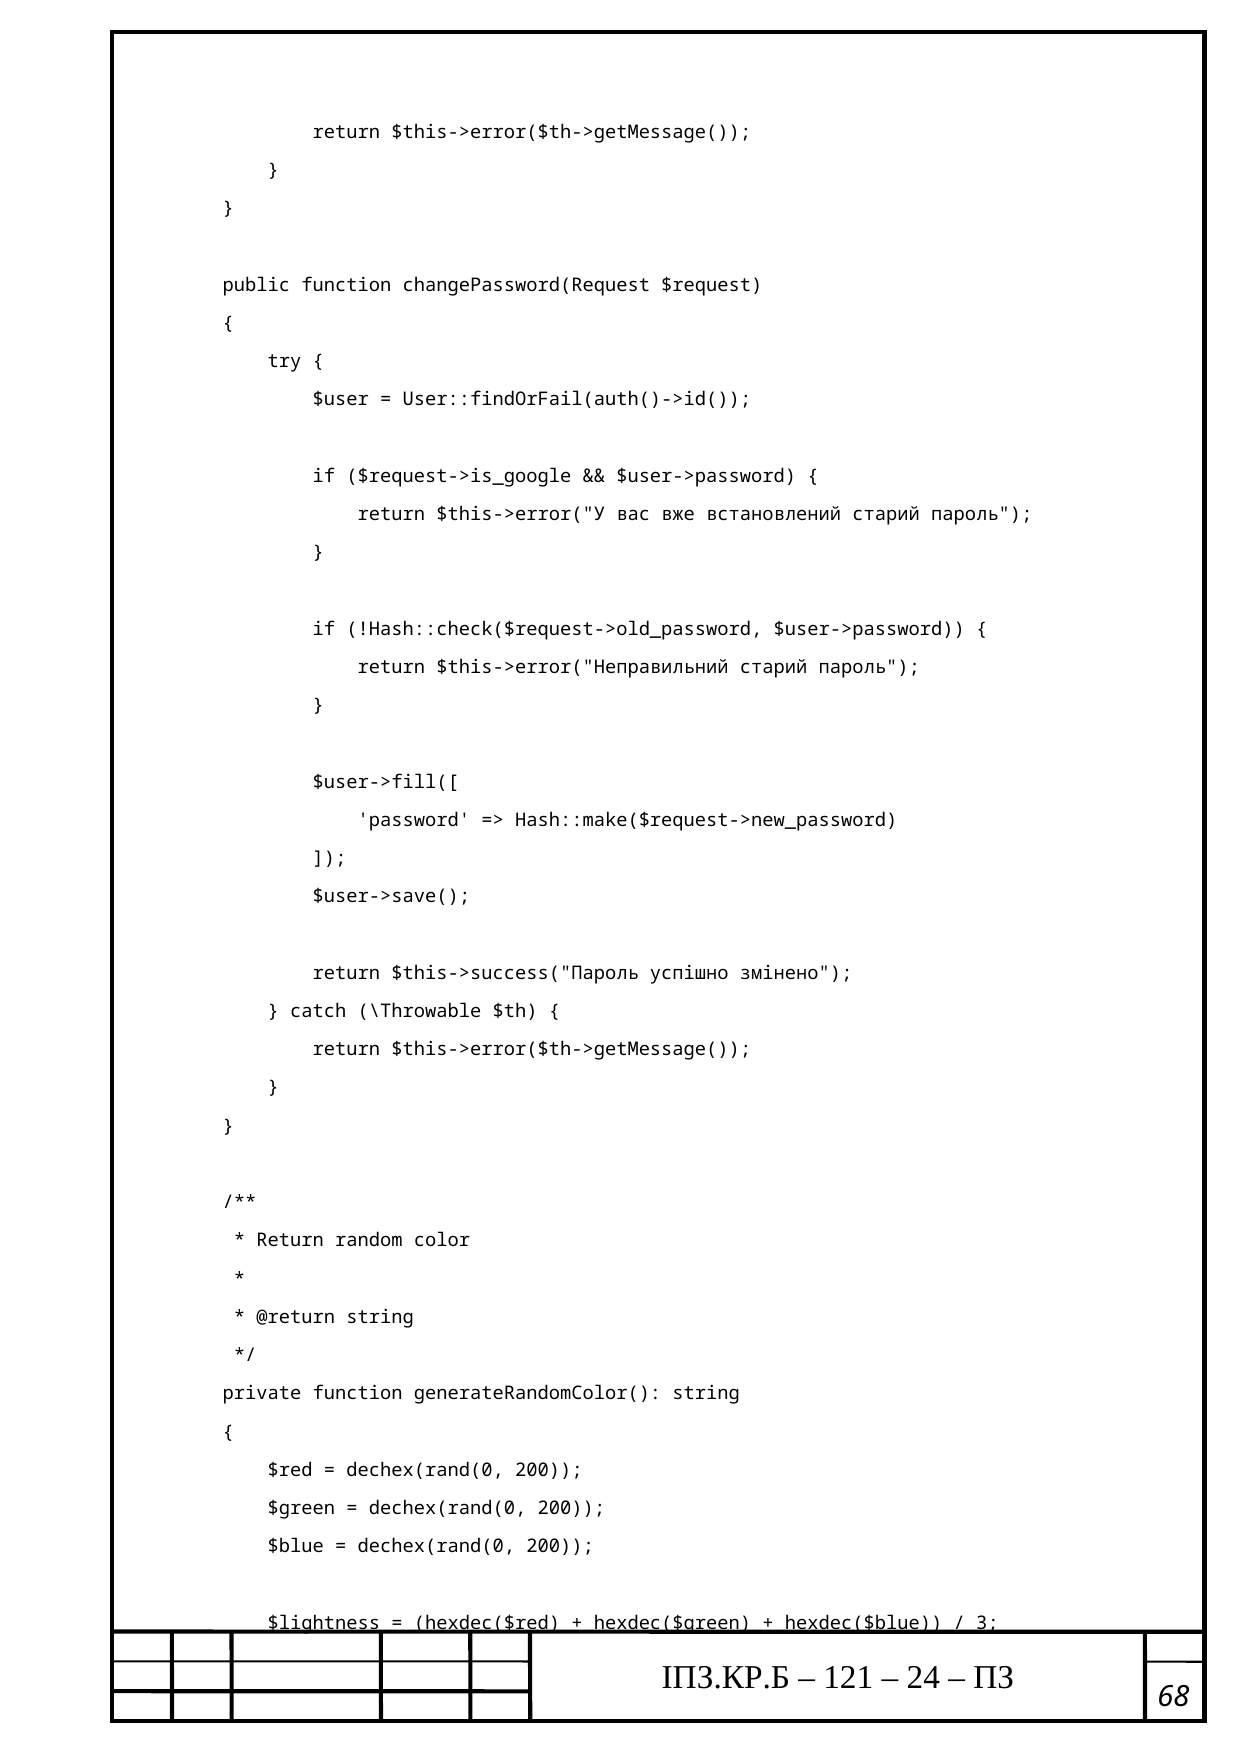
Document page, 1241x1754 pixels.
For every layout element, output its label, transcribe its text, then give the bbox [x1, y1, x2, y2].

text * [177, 1265, 1181, 1291]
text $user->save(); [177, 883, 1181, 908]
text $lightness = (hexdec($red) + hexdec($green) + hexdec($blue)) / 3; [177, 1609, 1181, 1634]
text ]); [177, 844, 1181, 870]
text try { [177, 347, 1181, 373]
text return $this->error("Неправильний старий пароль"); [177, 653, 1181, 679]
text /** [177, 1188, 1181, 1214]
text } [177, 1074, 1181, 1099]
text } [177, 692, 1181, 717]
text } [177, 156, 1181, 182]
text $red = dechex(rand(0, 200)); [177, 1456, 1181, 1482]
text * Return random color [177, 1227, 1181, 1252]
text } catch (\Throwable $th) { [177, 997, 1181, 1023]
text * @return string [177, 1303, 1181, 1329]
text } [177, 539, 1181, 564]
text $user->fill([ [177, 768, 1181, 793]
text public function changePassword(Request $request) [177, 271, 1181, 297]
text return $this->success("Пароль успішно змінено"); [177, 959, 1181, 985]
text if (!Hash::check($request->old_password, $user->password)) { [177, 615, 1181, 641]
text $user = User::findOrFail(auth()->id()); [177, 386, 1181, 411]
text return $this->error("У вас вже встановлений старий пароль"); [177, 500, 1181, 526]
text { [177, 309, 1181, 335]
text 'password' => Hash::make($request->new_password) [177, 806, 1181, 832]
text return $this->error($th->getMessage()); [177, 118, 1181, 144]
text $green = dechex(rand(0, 200)); [177, 1494, 1181, 1520]
text } [177, 1112, 1181, 1138]
text { [177, 1418, 1181, 1443]
text */ [177, 1341, 1181, 1367]
text $blue = dechex(rand(0, 200)); [177, 1533, 1181, 1558]
text if ($request->is_google && $user->password) { [177, 462, 1181, 488]
text return $this->error($th->getMessage()); [177, 1036, 1181, 1061]
text } [177, 194, 1181, 220]
text private function generateRandomColor(): string [177, 1380, 1181, 1405]
